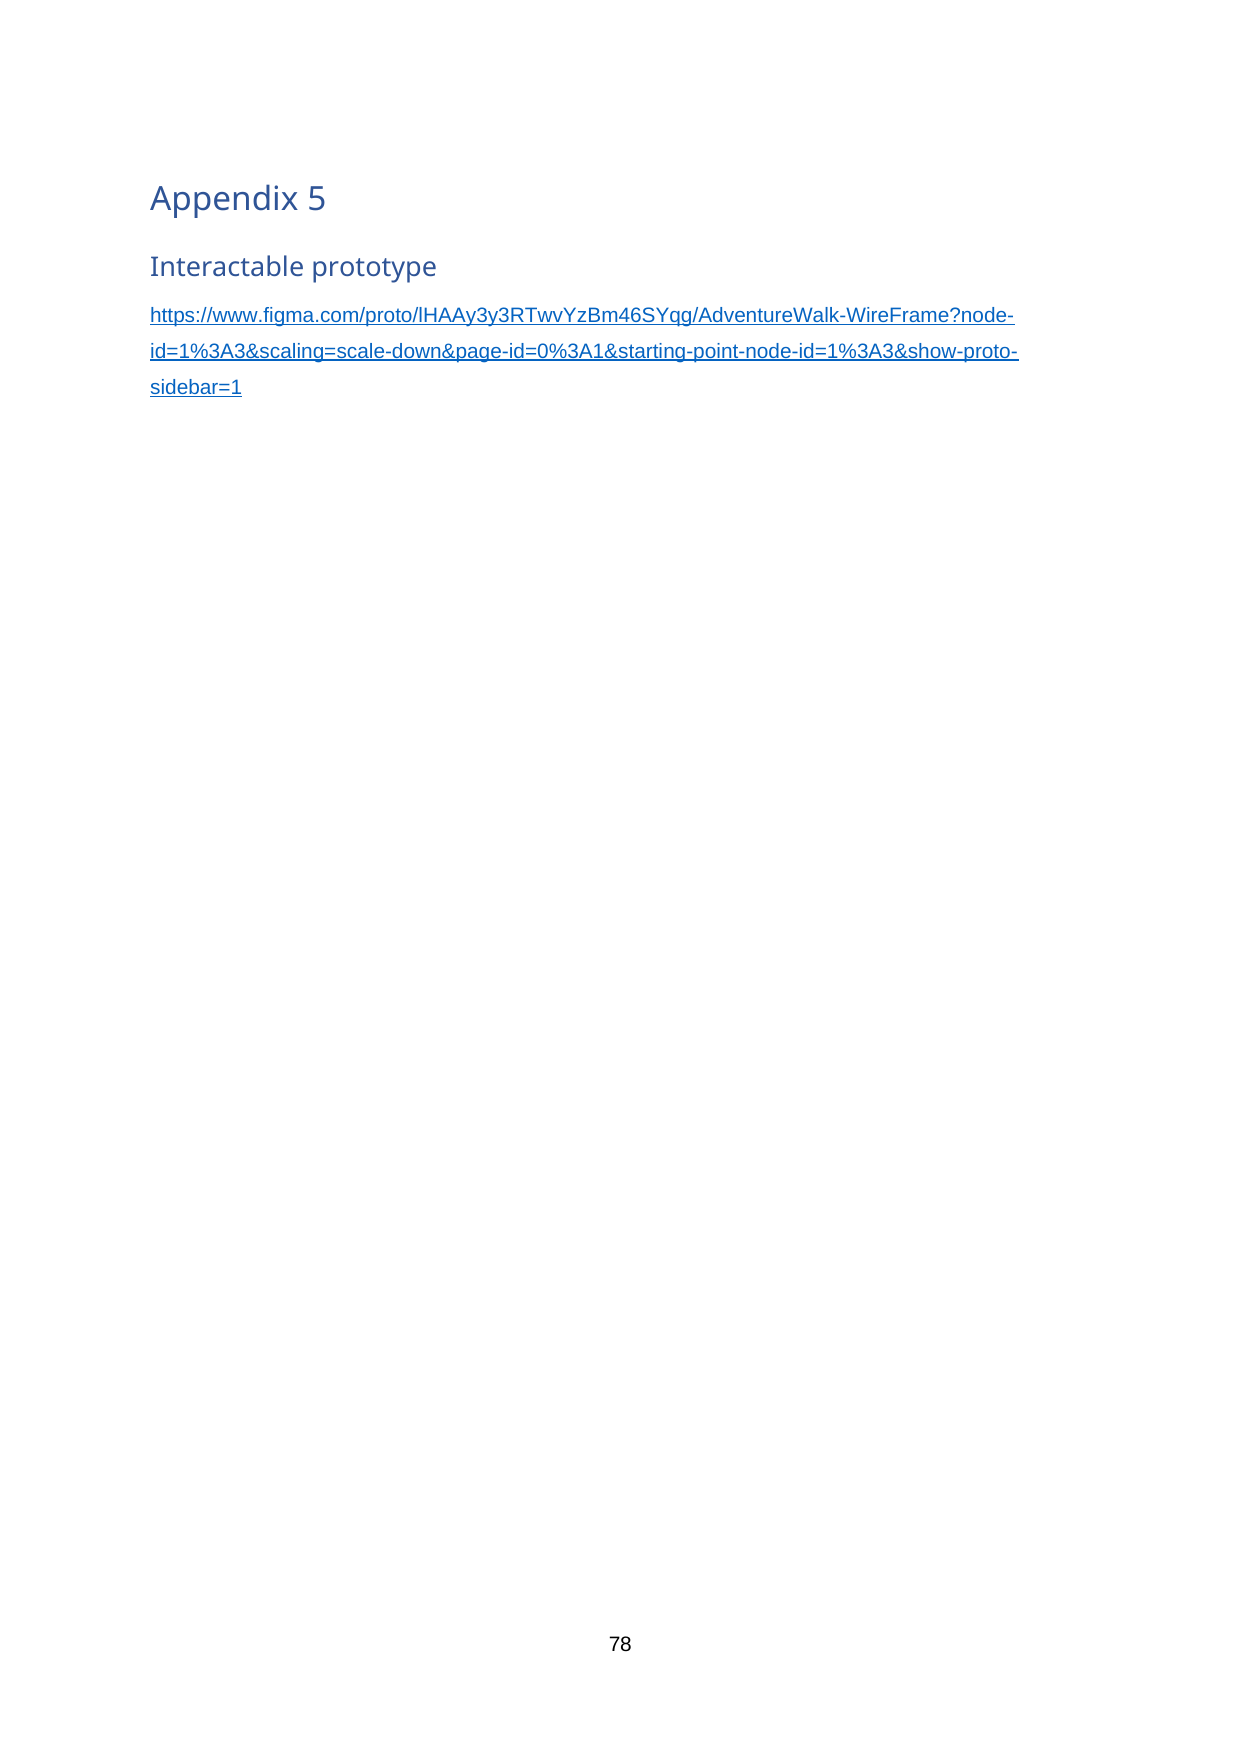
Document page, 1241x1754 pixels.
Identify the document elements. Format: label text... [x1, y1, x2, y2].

subtitle Appendix 5 [150, 175, 1090, 220]
subtitle Interactable prototype [150, 247, 1090, 284]
text https://www.figma.com/proto/lHAAy3y3RTwvYzBm46SYqg/AdventureWalk-WireFrame?node-id=1%3A3&scaling=scale-down&page-id=0%3A1&starting-point-node-id=1%3A3&show-proto-sidebar=1 [150, 303, 1090, 398]
